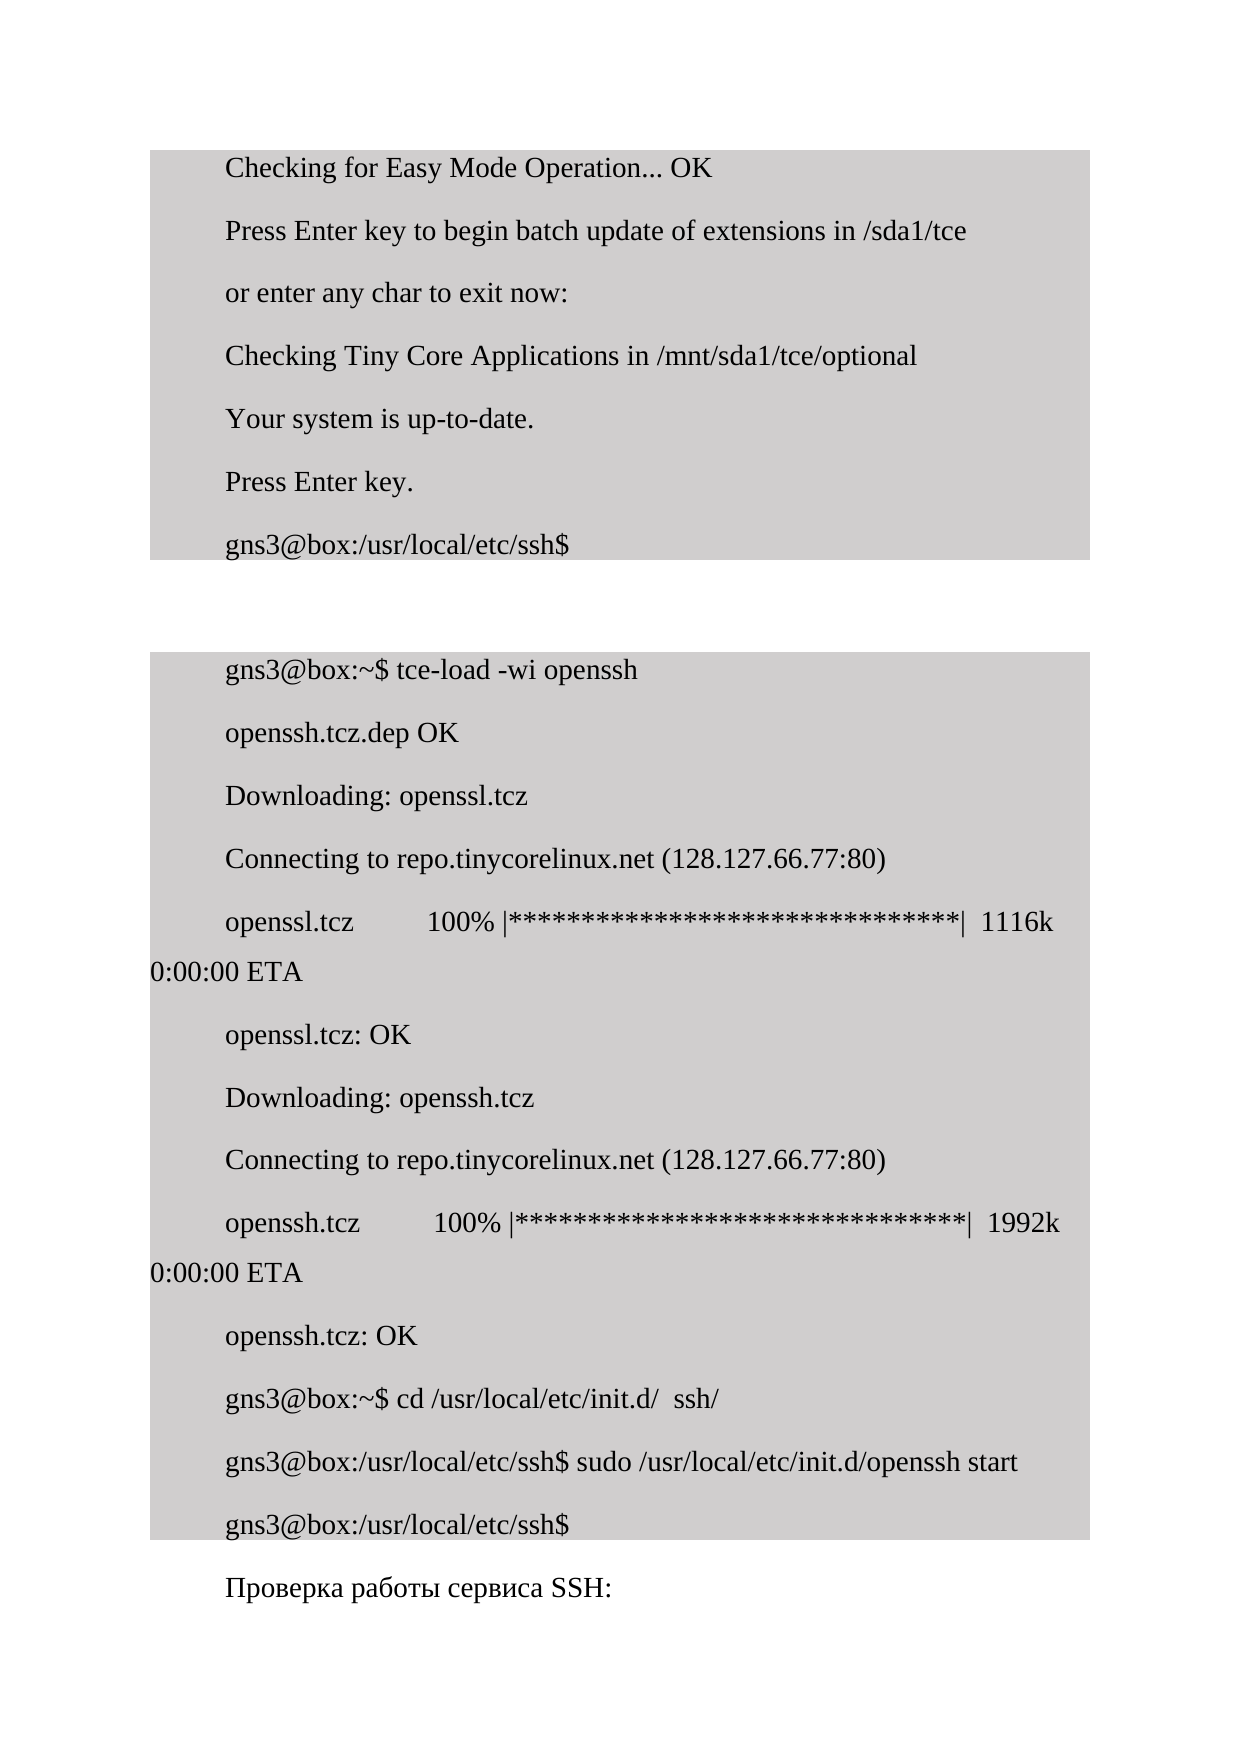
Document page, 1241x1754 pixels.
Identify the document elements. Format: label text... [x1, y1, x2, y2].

text gns3@box:~$ tce-load -wi openssh [150, 652, 1090, 686]
text Connecting to repo.tinycorelinux.net (128.127.66.77:80) [150, 841, 1090, 874]
text openssh.tcz: OK [150, 1318, 1090, 1352]
text Connecting to repo.tinycorelinux.net (128.127.66.77:80) [150, 1142, 1090, 1176]
text Press Enter key to begin batch update of extensions in /sda1/tce [150, 213, 1090, 246]
text openssl.tcz: OK [150, 1017, 1090, 1050]
text Checking for Easy Mode Operation... OK [150, 150, 1090, 183]
text openssh.tcz.dep OK [150, 715, 1090, 749]
text Проверка работы сервиса SSH: [150, 1570, 1090, 1603]
text Your system is up-to-date. [150, 401, 1090, 435]
text Downloading: openssh.tcz [150, 1080, 1090, 1113]
text or enter any char to exit now: [150, 276, 1090, 309]
text gns3@box:/usr/local/etc/ssh$ sudo /usr/local/etc/init.d/openssh start [150, 1444, 1090, 1478]
text gns3@box:/usr/local/etc/ssh$ [150, 527, 1090, 560]
text Downloading: openssl.tcz [150, 778, 1090, 812]
text Checking Tiny Core Applications in /mnt/sda1/tce/optional [150, 338, 1090, 372]
text openssl.tcz 100% |*******************************| 1116k 0:00:00 ETA [150, 904, 1090, 988]
text Press Enter key. [150, 464, 1090, 498]
text gns3@box:/usr/local/etc/ssh$ [150, 1507, 1090, 1540]
text gns3@box:~$ cd /usr/local/etc/init.d/ ssh/ [150, 1381, 1090, 1415]
text openssh.tcz 100% |*******************************| 1992k 0:00:00 ETA [150, 1205, 1090, 1289]
